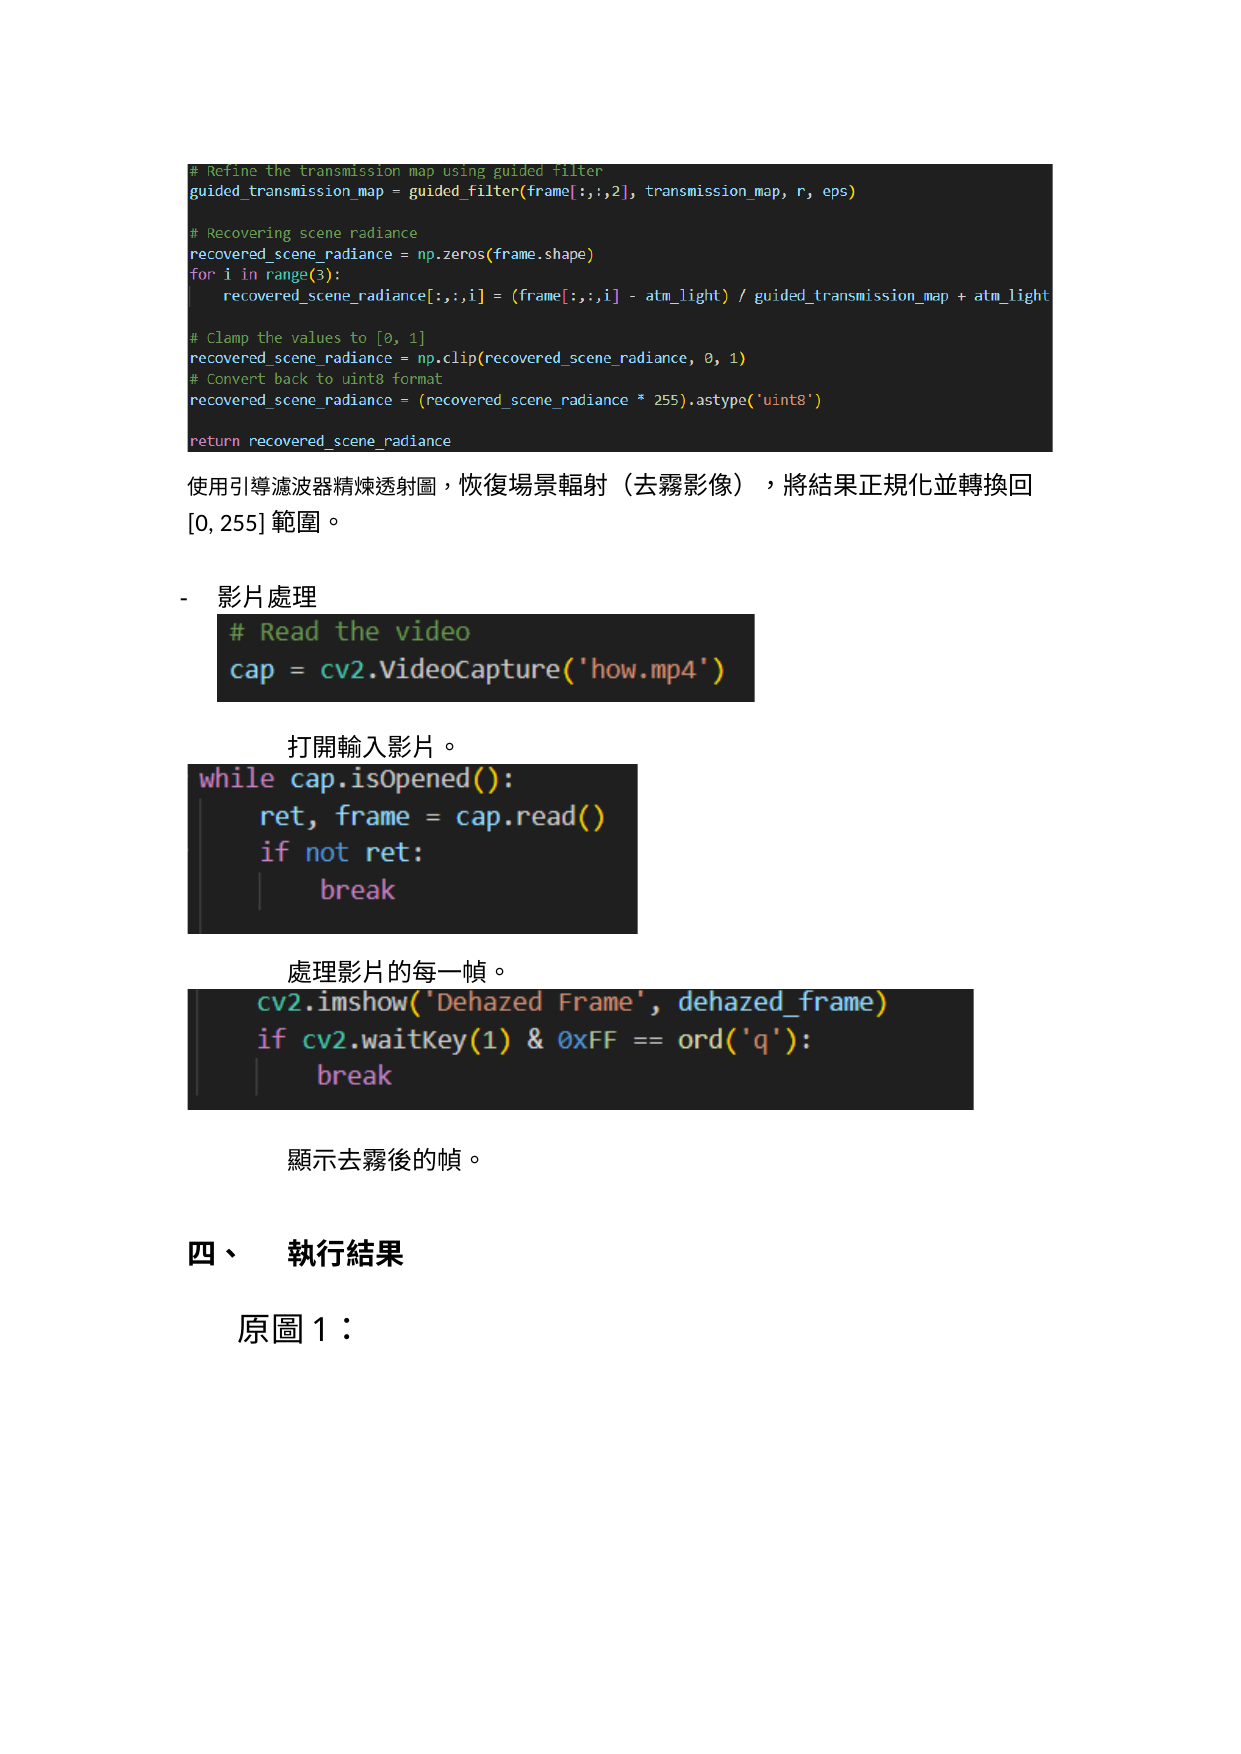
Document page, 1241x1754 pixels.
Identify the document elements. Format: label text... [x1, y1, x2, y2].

picture [187, 164, 1053, 452]
text 處理影片的每一幀。 [187, 952, 1053, 989]
picture [187, 989, 974, 1110]
picture [217, 614, 755, 702]
text 使用引導濾波器精煉透射圖，恢復場景輻射（去霧影像），將結果正規化並轉換回 [0, 255] 範圍。 [187, 464, 1053, 539]
list 執行結果 [187, 1214, 1053, 1289]
picture [187, 764, 638, 934]
list 影片處理 [179, 577, 1053, 614]
list 原圖1： [237, 1289, 1053, 1364]
list 打開輸入影片。 [287, 727, 1053, 764]
list 顯示去霧後的幀。 [287, 1139, 1053, 1177]
